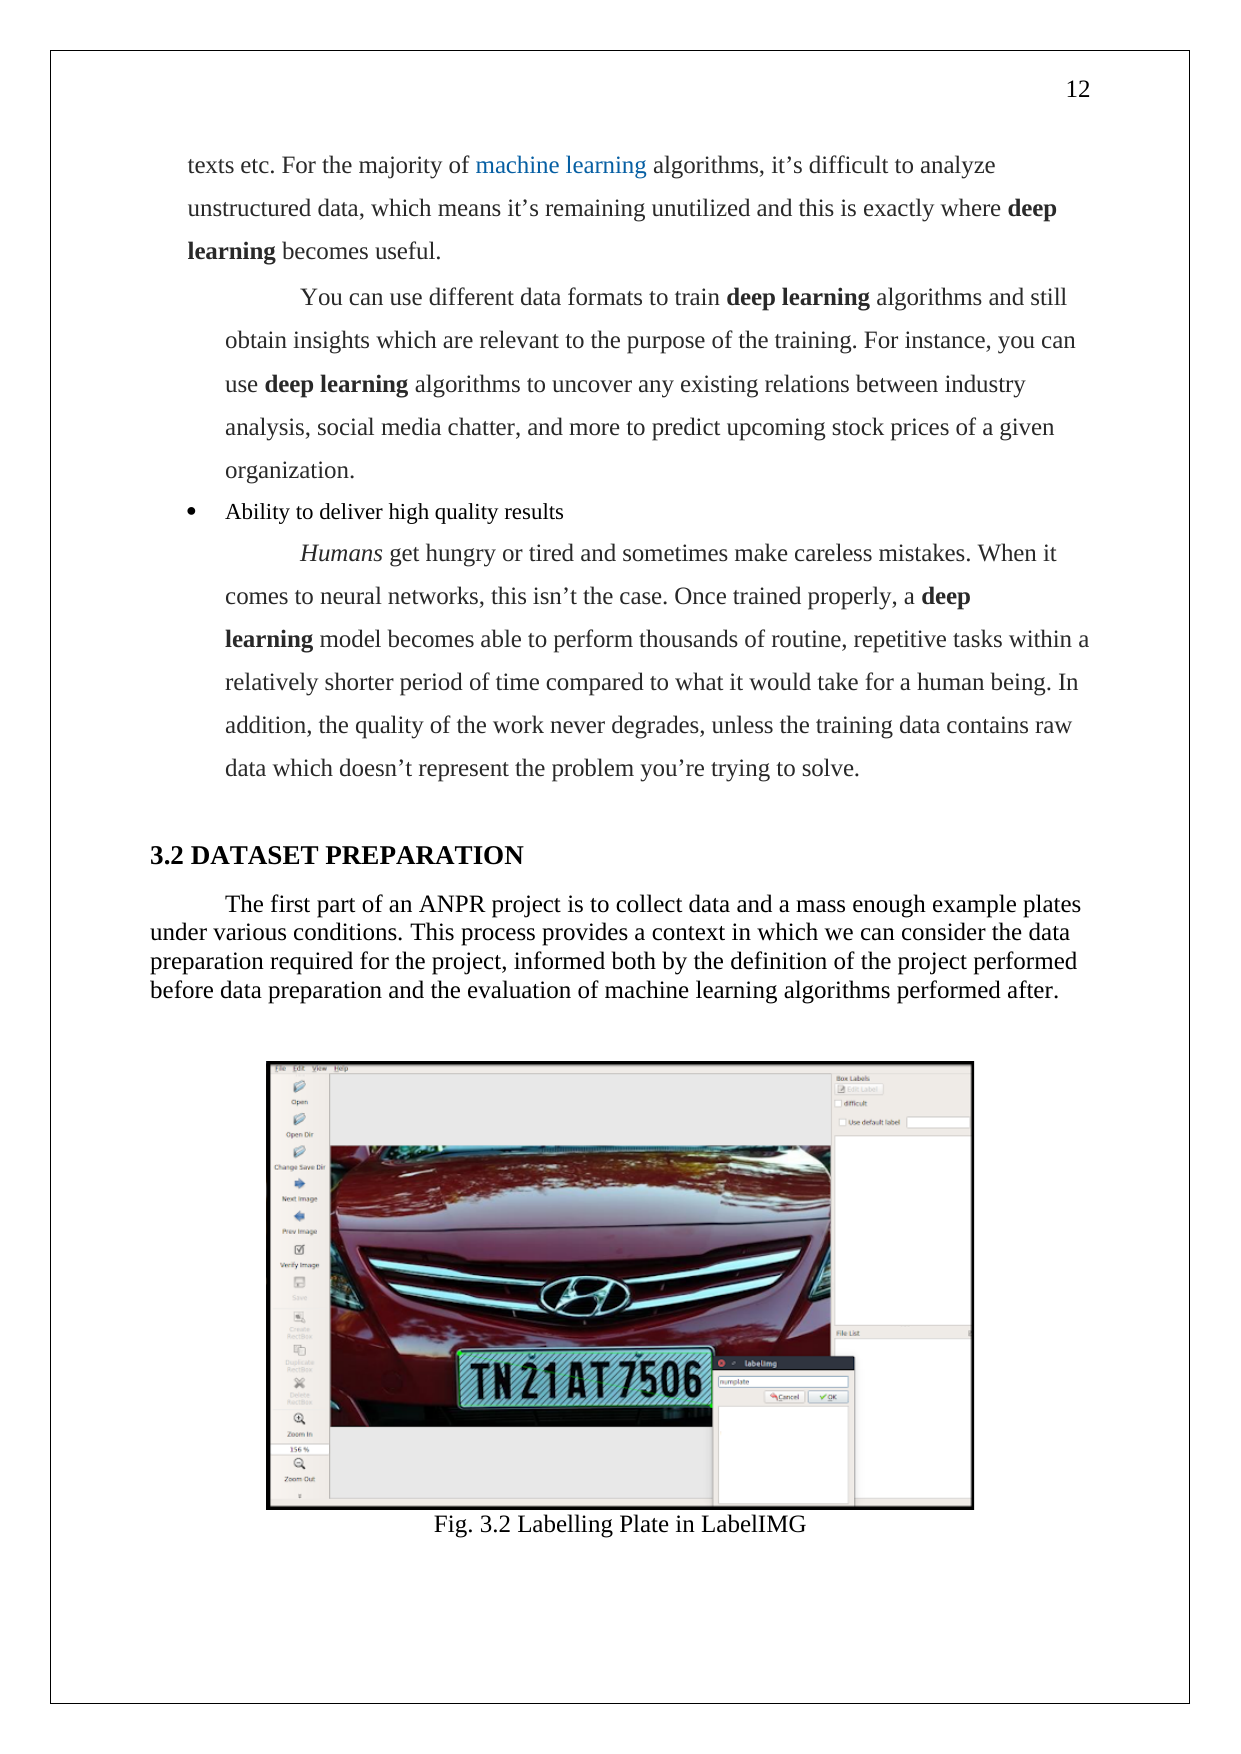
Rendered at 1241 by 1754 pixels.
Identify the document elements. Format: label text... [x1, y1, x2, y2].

text The first part of an ANPR project is to collect data and a mass enough example plates under various conditions. This process provides a context in which we can consider the data preparation required for the project, informed both by the definition of the project performed before data preparation and the evaluation of machine learning algorithms performed after. [150, 889, 1090, 1004]
picture [266, 1061, 975, 1510]
list Humans get hungry or tired and sometimes make careless mistakes. When it comes to neural networks, this isn’t the case. Once trained properly, a deep learning model becomes able to perform thousands of routine, repetitive tasks within a relatively shorter period of time compared to what it would take for a human being. In addition, the quality of the work never degrades, unless the training data contains raw data which doesn’t represent the problem you’re trying to solve. [225, 538, 1090, 782]
text 3.2 DATASET PREPARATION [150, 839, 1090, 870]
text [187, 150, 1090, 265]
list Ability to deliver high quality results [187, 498, 1090, 524]
text Fig. 3.2 Labelling Plate in LabelIMG [150, 1509, 1090, 1538]
list You can use different data formats to train deep learning algorithms and still obtain insights which are relevant to the purpose of the training. For instance, you can use deep learning algorithms to uncover any existing relations between industry analysis, social media chatter, and more to predict upcoming stock prices of a given organization. [225, 282, 1090, 484]
